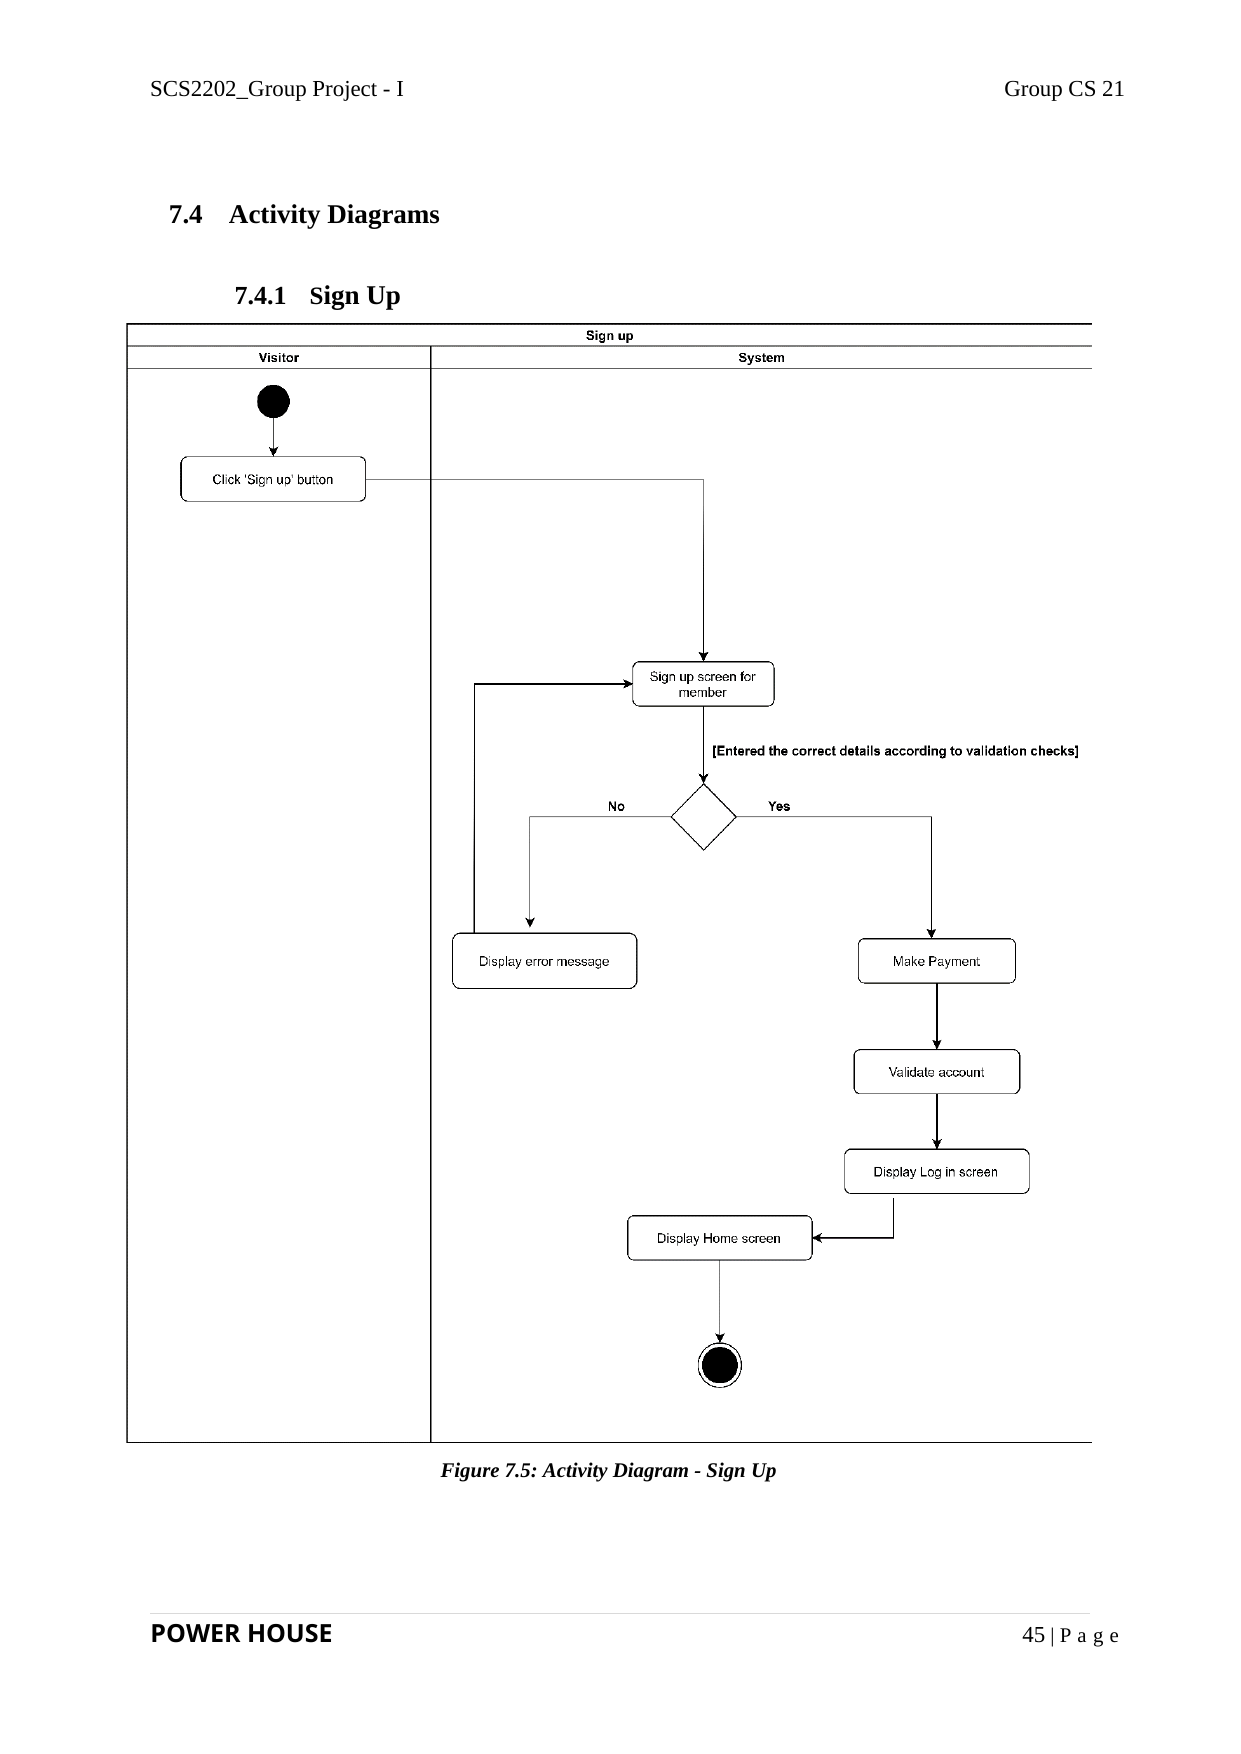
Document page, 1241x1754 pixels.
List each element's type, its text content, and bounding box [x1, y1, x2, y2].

picture [126, 323, 1091, 1443]
subtitle Sign Up [234, 279, 1090, 310]
subtitle Activity Diagrams [169, 198, 1090, 229]
